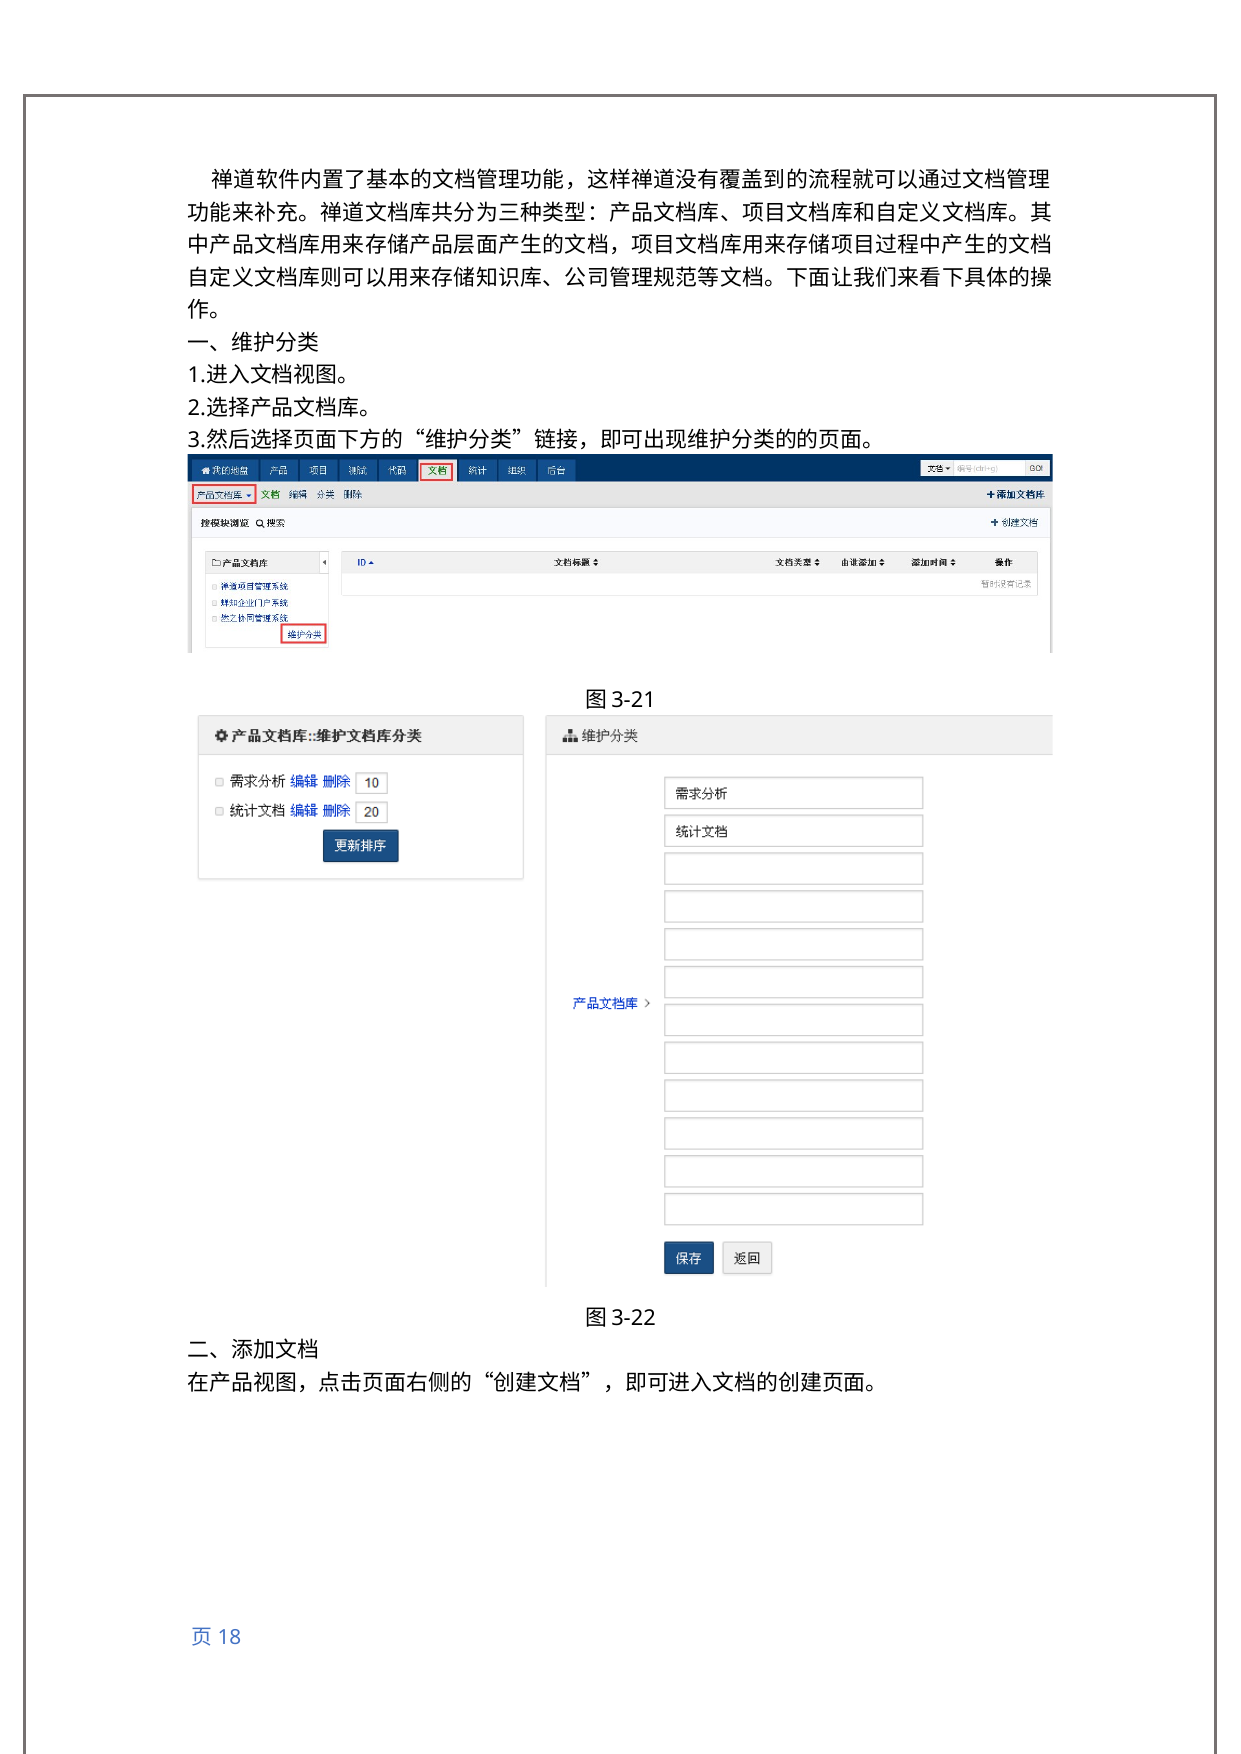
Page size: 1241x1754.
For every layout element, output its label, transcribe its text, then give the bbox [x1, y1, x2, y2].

text 2.选择产品文档库。 [187, 389, 1053, 422]
text 图3-22 [187, 1299, 1053, 1332]
text 一、维护分类 [187, 324, 1053, 357]
text 禅道软件内置了基本的文档管理功能，这样禅道没有覆盖到的流程就可以通过文档管理功能来补充。禅道文档库共分为三种类型：产品文档库、项目文档库和自定义文档库。其中产品文档库用来存储产品层面产生的文档，项目文档库用来存储项目过程中产生的文档。自定义文档库则可以用来存储知识库、公司管理规范等文档。下面让我们来看下具体的操作。 [187, 162, 1053, 324]
text 1.进入文档视图。 [187, 357, 1053, 389]
picture [187, 714, 1053, 1287]
text 3.然后选择页面下方的“维护分类”链接，即可出现维护分类的的页面。 [187, 422, 1053, 454]
picture [187, 454, 1053, 653]
text 二、添加文档 在产品视图，点击页面右侧的“创建文档”，即可进入文档的创建页面。 [187, 1332, 1053, 1397]
text 图3-21 [187, 682, 1053, 714]
